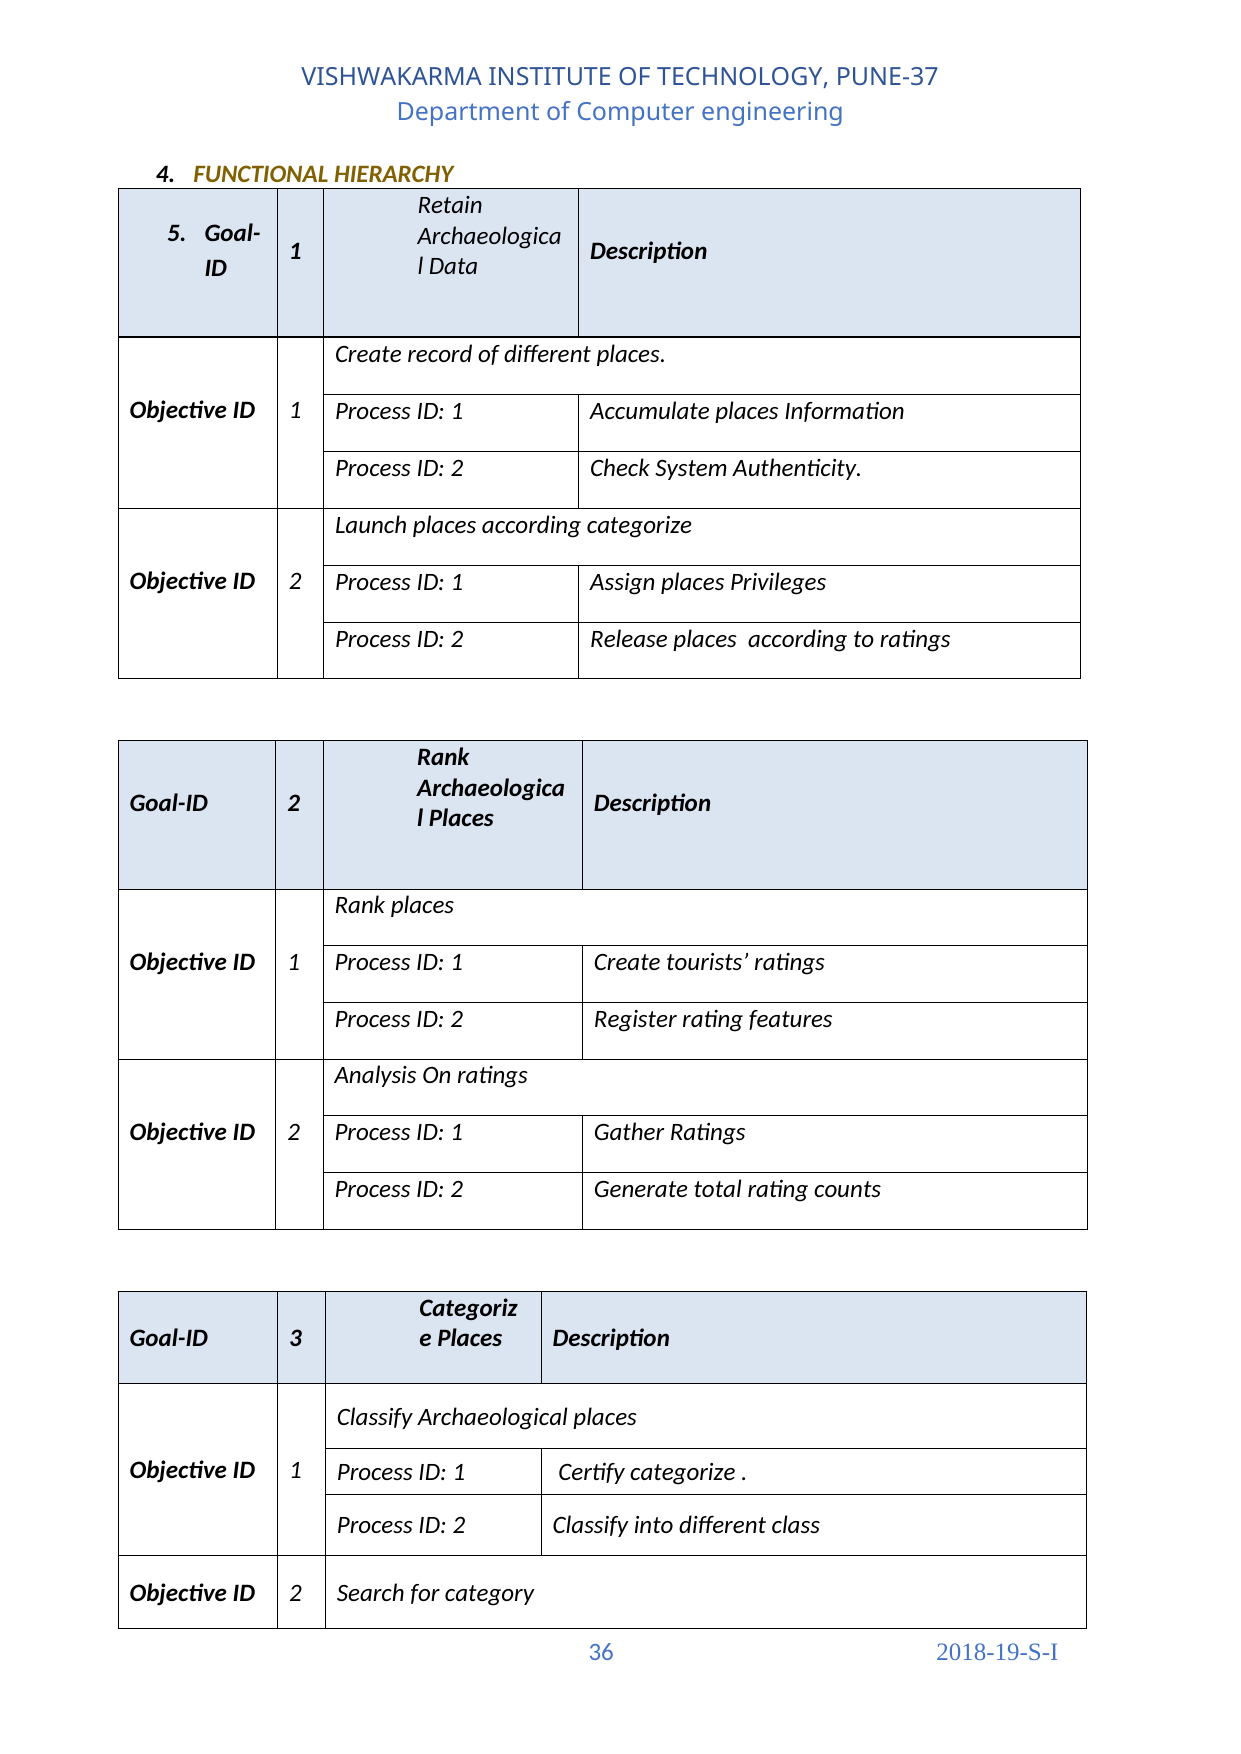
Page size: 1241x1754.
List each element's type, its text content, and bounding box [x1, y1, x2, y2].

table_header Description [542, 1292, 1086, 1383]
table_header Rank Archaeological Places [324, 741, 582, 889]
table_cell Release places according to ratings [579, 623, 1080, 678]
table_cell 1 [276, 890, 323, 1059]
table_cell Search for category [326, 1556, 1086, 1628]
table_cell Check System Authenticity. [579, 452, 1080, 507]
table_cell Process ID: 2 [324, 1173, 582, 1229]
table_cell Classify Archaeological places [326, 1384, 1086, 1448]
table_header Goal-ID [119, 1292, 277, 1383]
table_cell Process ID: 2 [324, 1003, 582, 1059]
table_cell Process ID: 1 [326, 1449, 541, 1494]
table_header 2 [276, 741, 323, 889]
table_cell Process ID: 2 [324, 623, 578, 678]
table_cell Objective ID [119, 1384, 277, 1554]
table_cell 2 [276, 1060, 323, 1229]
table_header Description [583, 741, 1087, 889]
table_cell Process ID: 1 [324, 566, 578, 622]
table_cell Process ID: 2 [324, 452, 578, 507]
table_cell Assign places Privileges [579, 566, 1080, 622]
table_cell Create tourists’ ratings [583, 946, 1087, 1002]
table_cell Create record of different places. [324, 338, 1080, 394]
table_header Retain Archaeological Data [324, 189, 578, 336]
table_header Goal-ID [119, 741, 275, 889]
table_cell 2 [278, 509, 323, 678]
table_header Goal-ID [119, 189, 277, 336]
table_header 3 [278, 1292, 325, 1383]
table_cell Accumulate places Information [579, 395, 1080, 451]
table_cell Certify categorize . [542, 1449, 1086, 1494]
table_cell Objective ID [119, 509, 277, 678]
table_cell Process ID: 2 [326, 1495, 541, 1554]
table_cell 1 [278, 1384, 325, 1554]
table_cell Register rating features [583, 1003, 1087, 1059]
table_cell 2 [278, 1556, 325, 1628]
table_cell Analysis On ratings [324, 1060, 1087, 1115]
table_cell Process ID: 1 [324, 395, 578, 451]
table_cell Objective ID [119, 1060, 275, 1229]
table_cell Process ID: 1 [324, 1116, 582, 1172]
table_header Description [579, 189, 1080, 336]
table_cell Objective ID [119, 1556, 277, 1628]
table_cell Gather Ratings [583, 1116, 1087, 1172]
table_cell 1 [278, 338, 323, 507]
table_cell Classify into different class [542, 1495, 1086, 1554]
table_cell Objective ID [119, 338, 277, 507]
table_cell Process ID: 1 [324, 946, 582, 1002]
subtitle FUNCTIONAL HIERARCHY [156, 158, 1122, 188]
table_header 1 [278, 189, 323, 336]
table_cell Rank places [324, 890, 1087, 945]
table_header Categorize Places [326, 1292, 541, 1383]
table_cell Objective ID [119, 890, 275, 1059]
table_cell Generate total rating counts [583, 1173, 1087, 1229]
table_cell Launch places according categorize [324, 509, 1080, 565]
